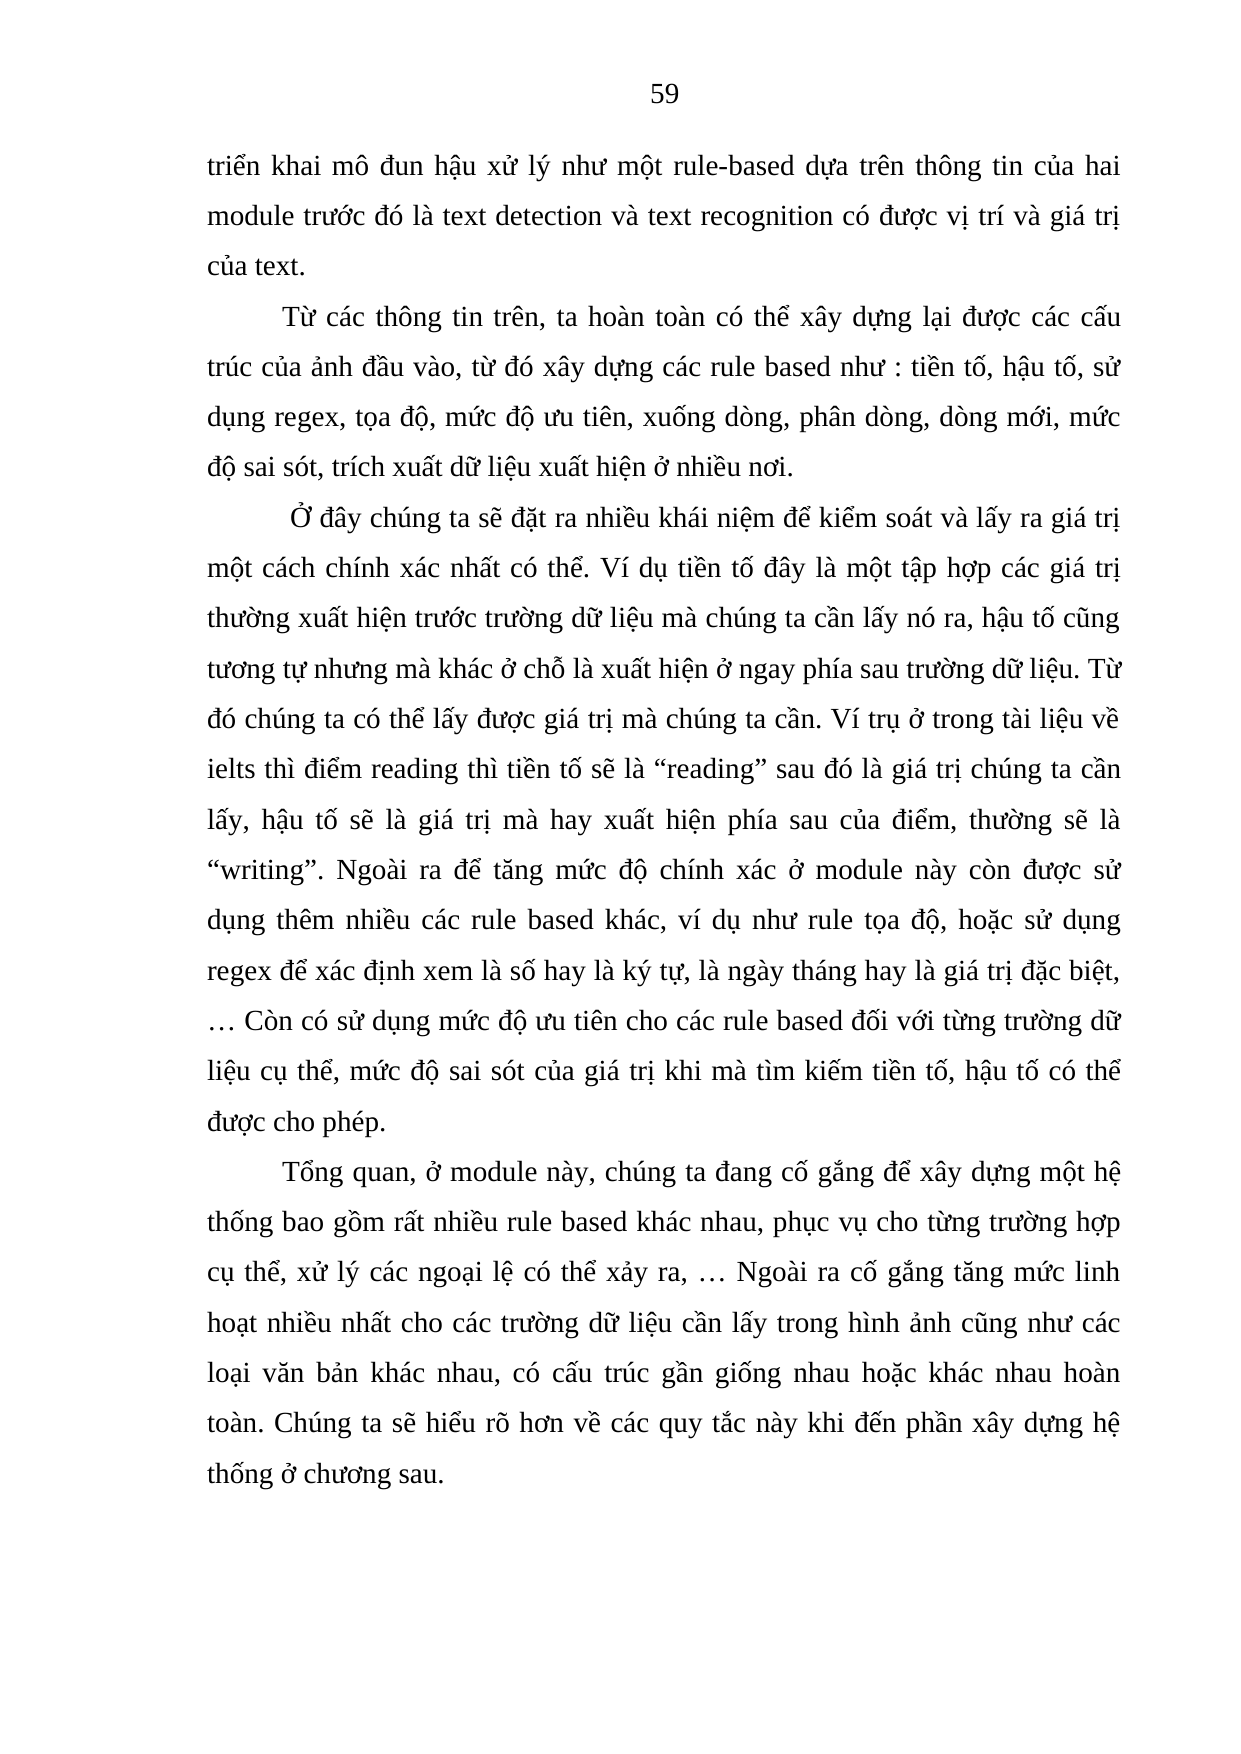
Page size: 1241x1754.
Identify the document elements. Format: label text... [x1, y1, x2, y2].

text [207, 148, 1122, 282]
text Từ các thông tin trên, ta hoàn toàn có thể xây dựng lại được các cấu trúc của ảnh đầu vào, từ đó xây dựng các rule based như : tiền tố, hậu tố, sử dụng regex, tọa độ, mức độ ưu tiên, xuống dòng, phân dòng, dòng mới, mức độ sai sót, trích xuất dữ liệu xuất hiện ở nhiều nơi. [207, 299, 1122, 483]
text Tổng quan, ở module này, chúng ta đang cố gắng để xây dựng một hệ thống bao gồm rất nhiều rule based khác nhau, phục vụ cho từng trường hợp cụ thể, xử lý các ngoại lệ có thể xảy ra, … Ngoài ra cố gắng tăng mức linh hoạt nhiều nhất cho các trường dữ liệu cần lấy trong hình ảnh cũng như các loại văn bản khác nhau, có cấu trúc gần giống nhau hoặc khác nhau hoàn toàn. Chúng ta sẽ hiểu rõ hơn về các quy tắc này khi đến phần xây dựng hệ thống ở chương sau. [207, 1154, 1122, 1489]
text Ở đây chúng ta sẽ đặt ra nhiều khái niệm để kiểm soát và lấy ra giá trị một cách chính xác nhất có thể. Ví dụ tiền tố đây là một tập hợp các giá trị thường xuất hiện trước trường dữ liệu mà chúng ta cần lấy nó ra, hậu tố cũng tương tự nhưng mà khác ở chỗ là xuất hiện ở ngay phía sau trường dữ liệu. Từ đó chúng ta có thể lấy được giá trị mà chúng ta cần. Ví trụ ở trong tài liệu về ielts thì điểm reading thì tiền tố sẽ là “reading” sau đó là giá trị chúng ta cần lấy, hậu tố sẽ là giá trị mà hay xuất hiện phía sau của điểm, thường sẽ là “writing”. Ngoài ra để tăng mức độ chính xác ở module này còn được sử dụng thêm nhiều các rule based khác, ví dụ như rule tọa độ, hoặc sử dụng regex để xác định xem là số hay là ký tự, là ngày tháng hay là giá trị đặc biệt, … Còn có sử dụng mức độ ưu tiên cho các rule based đối với từng trường dữ liệu cụ thể, mức độ sai sót của giá trị khi mà tìm kiếm tiền tố, hậu tố có thể được cho phép. [207, 500, 1122, 1137]
